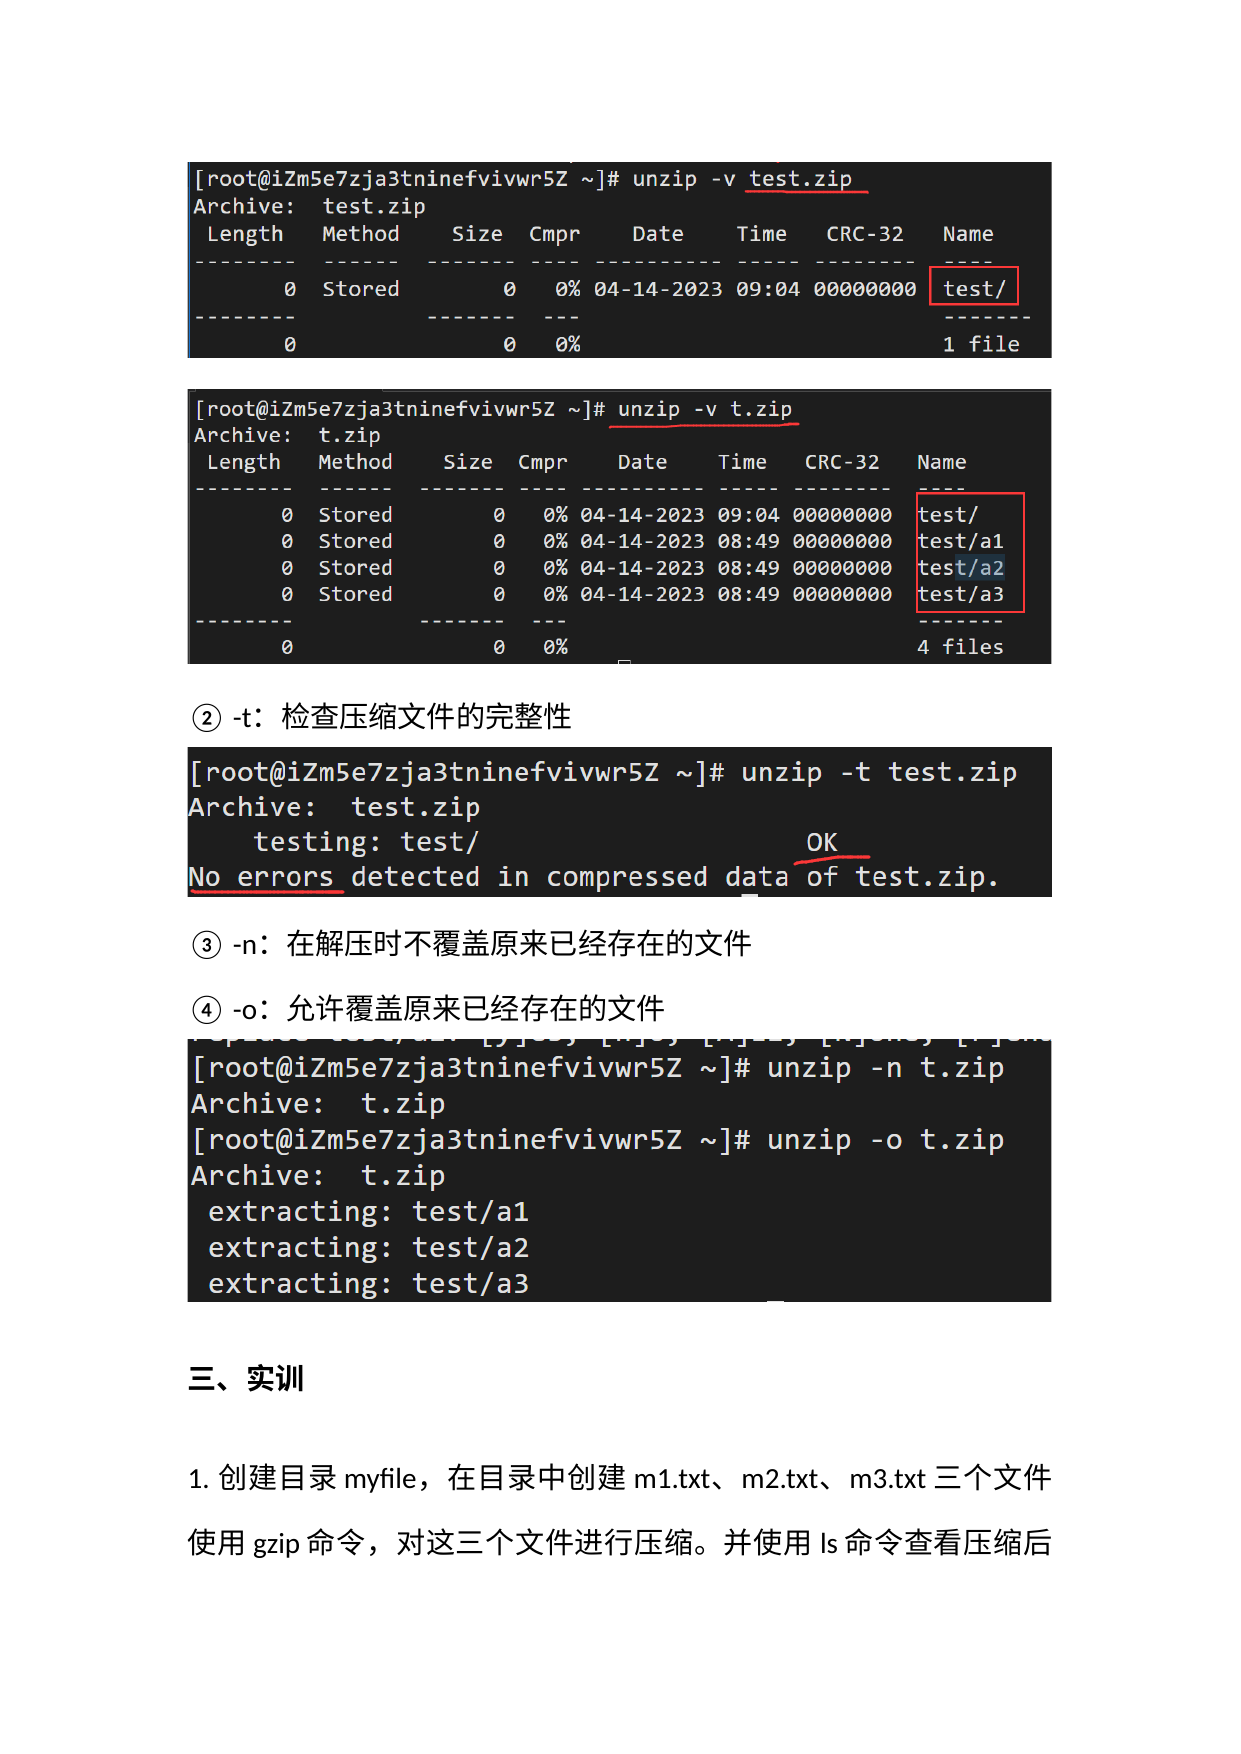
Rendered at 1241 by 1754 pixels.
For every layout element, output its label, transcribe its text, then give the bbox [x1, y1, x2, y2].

list -o：允许覆盖原来已经存在的文件 [187, 974, 1053, 1039]
list -t：检查压缩文件的完整性 [187, 682, 1053, 747]
picture [187, 747, 1052, 897]
subtitle 三、实训 [187, 1344, 1053, 1409]
picture [187, 1039, 1052, 1302]
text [187, 1443, 1053, 1573]
picture [187, 162, 1052, 358]
picture [187, 389, 1052, 664]
list -n：在解压时不覆盖原来已经存在的文件 [187, 909, 1053, 974]
